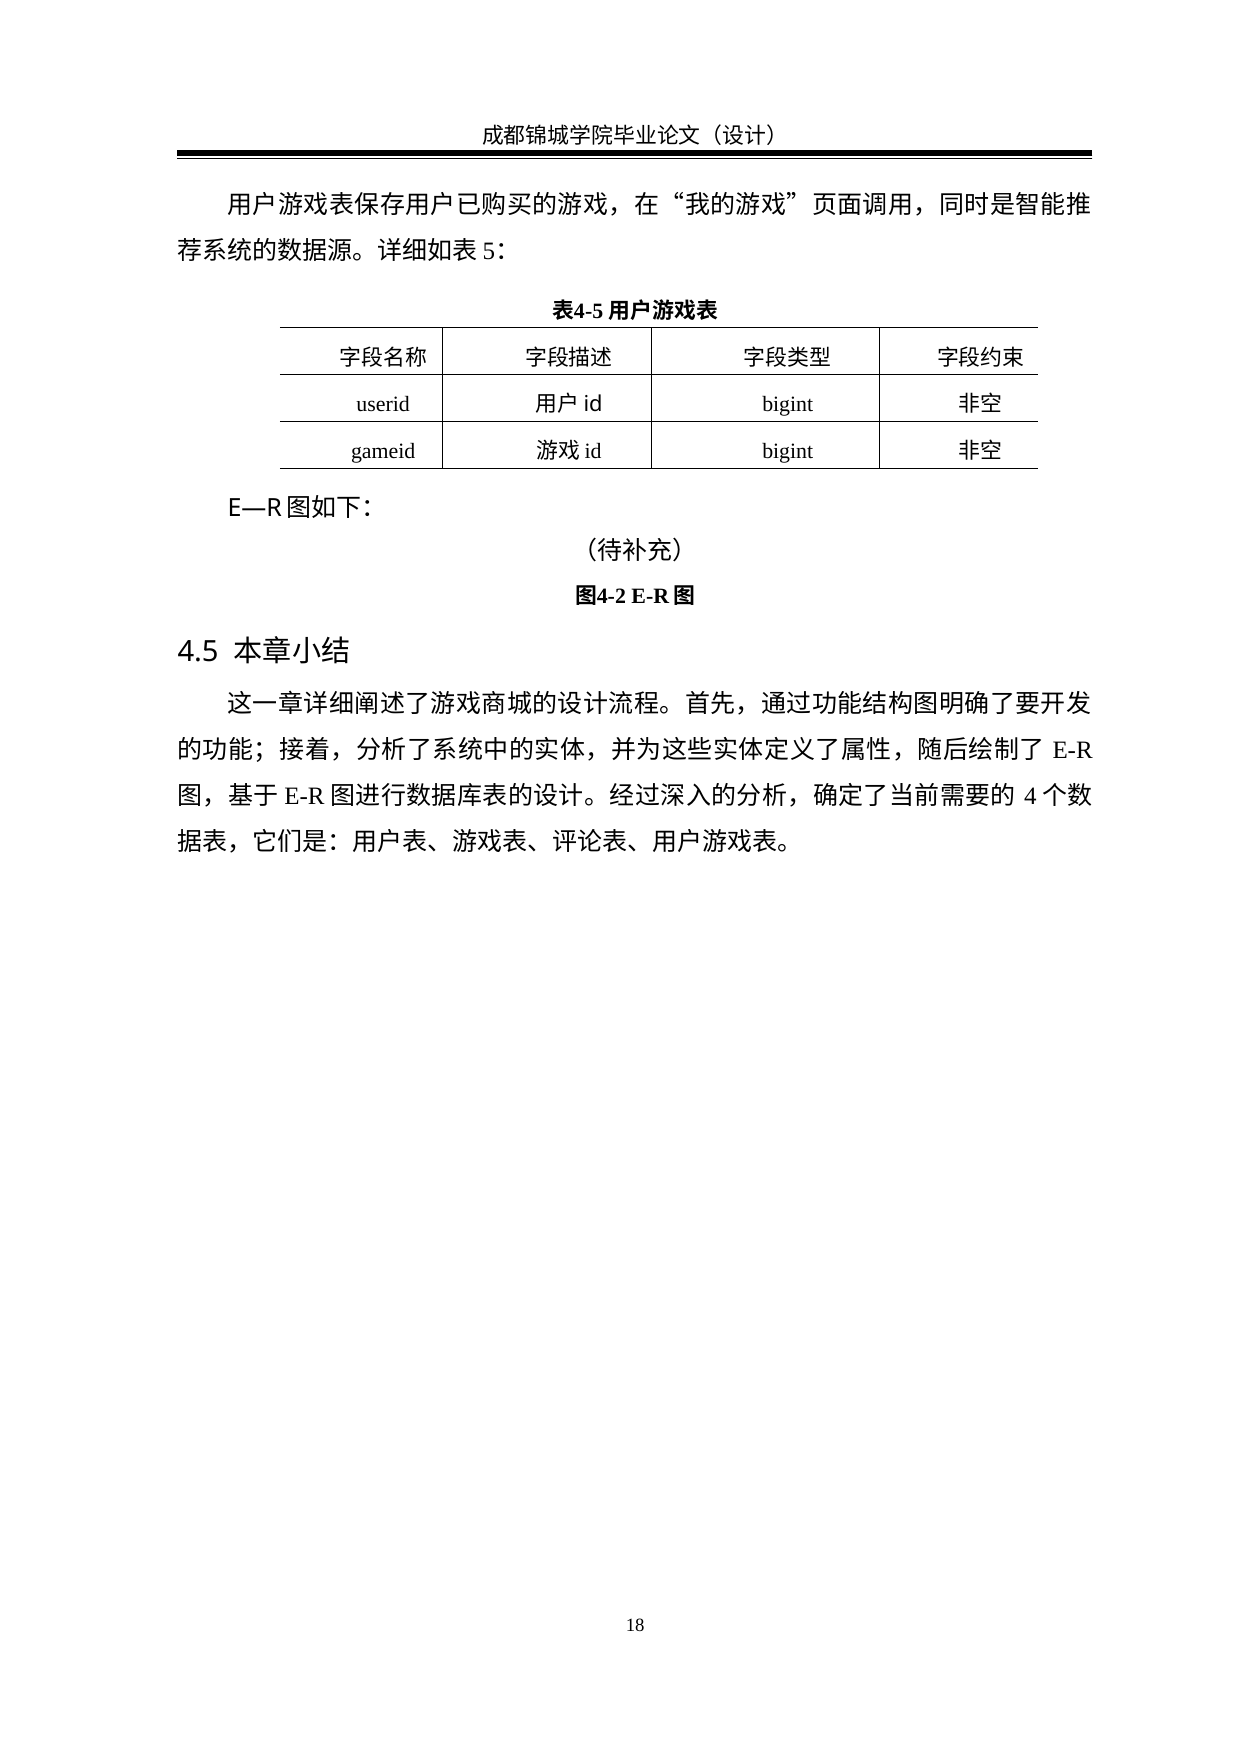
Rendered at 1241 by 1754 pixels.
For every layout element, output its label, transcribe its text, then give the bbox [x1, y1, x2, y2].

table_cell gameid [280, 422, 442, 468]
list E—R图如下： [177, 479, 1092, 525]
table_cell 游戏id [443, 422, 651, 468]
text 本章小结 [177, 625, 1092, 671]
table_cell bigint [652, 375, 879, 421]
text 表4-5 用户游戏表 [177, 281, 1092, 327]
text 用户游戏表保存用户已购买的游戏，在“我的游戏”页面调用，同时是智能推荐系统的数据源。详细如表5： [177, 177, 1092, 269]
text （待补充） [177, 530, 1092, 567]
text 这一章详细阐述了游戏商城的设计流程。首先，通过功能结构图明确了要开发的功能；接着，分析了系统中的实体，并为这些实体定义了属性，随后绘制了E-R图，基于E-R图进行数据库表的设计。经过深入的分析，确定了当前需要的4个数据表，它们是：用户表、游戏表、评论表、用户游戏表。 [177, 676, 1092, 859]
table_header 字段名称 [280, 328, 442, 374]
table_header 字段约束 [880, 328, 1038, 374]
text 图4-2 E-R图 [177, 567, 1092, 612]
table_cell 用户id [443, 375, 651, 421]
table_header 字段类型 [652, 328, 879, 374]
table_cell userid [280, 375, 442, 421]
table_header 字段描述 [443, 328, 651, 374]
table_cell bigint [652, 422, 879, 468]
table_cell 非空 [880, 375, 1038, 421]
table_cell 非空 [880, 422, 1038, 468]
